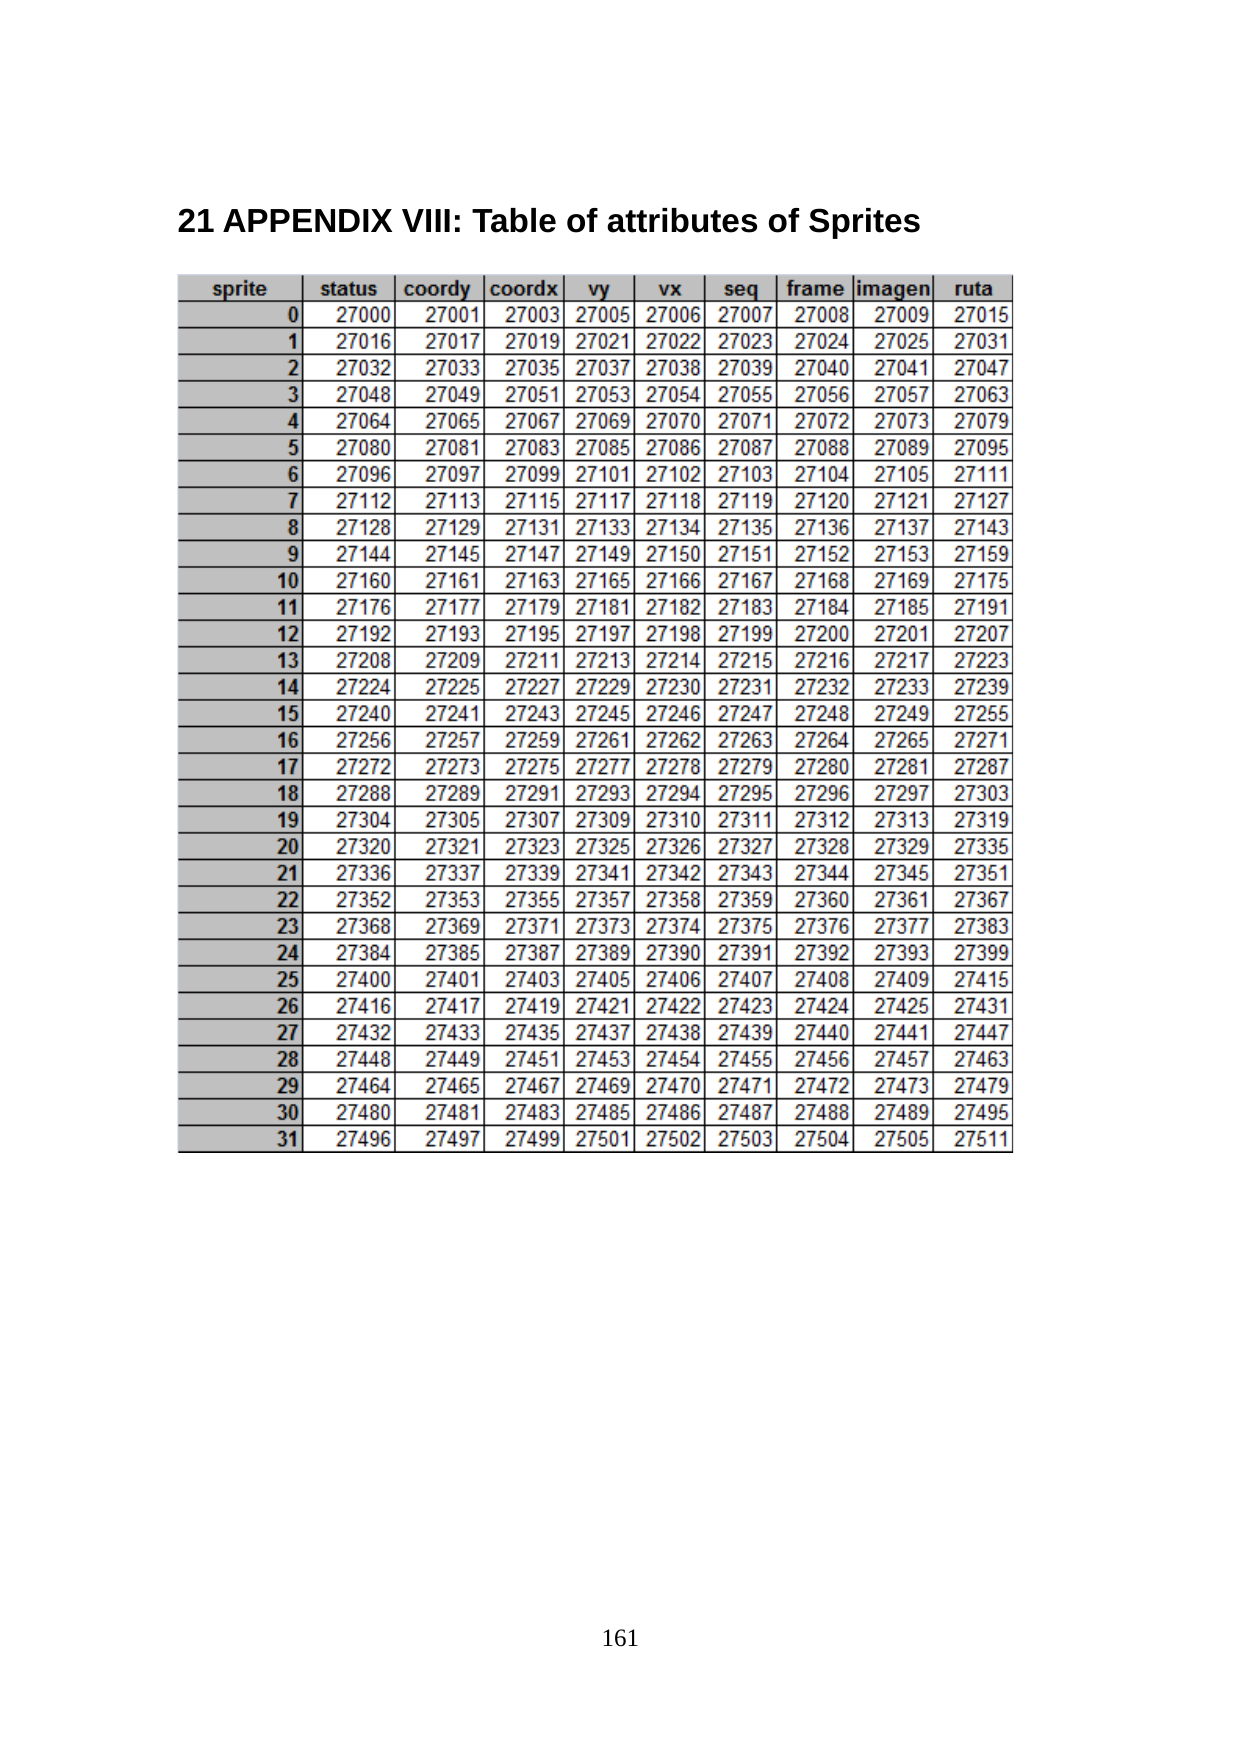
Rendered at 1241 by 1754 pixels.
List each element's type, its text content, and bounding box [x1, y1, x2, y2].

subtitle APPENDIX VIII: Table of attributes of Sprites [177, 201, 1063, 240]
picture [177, 274, 1014, 1153]
